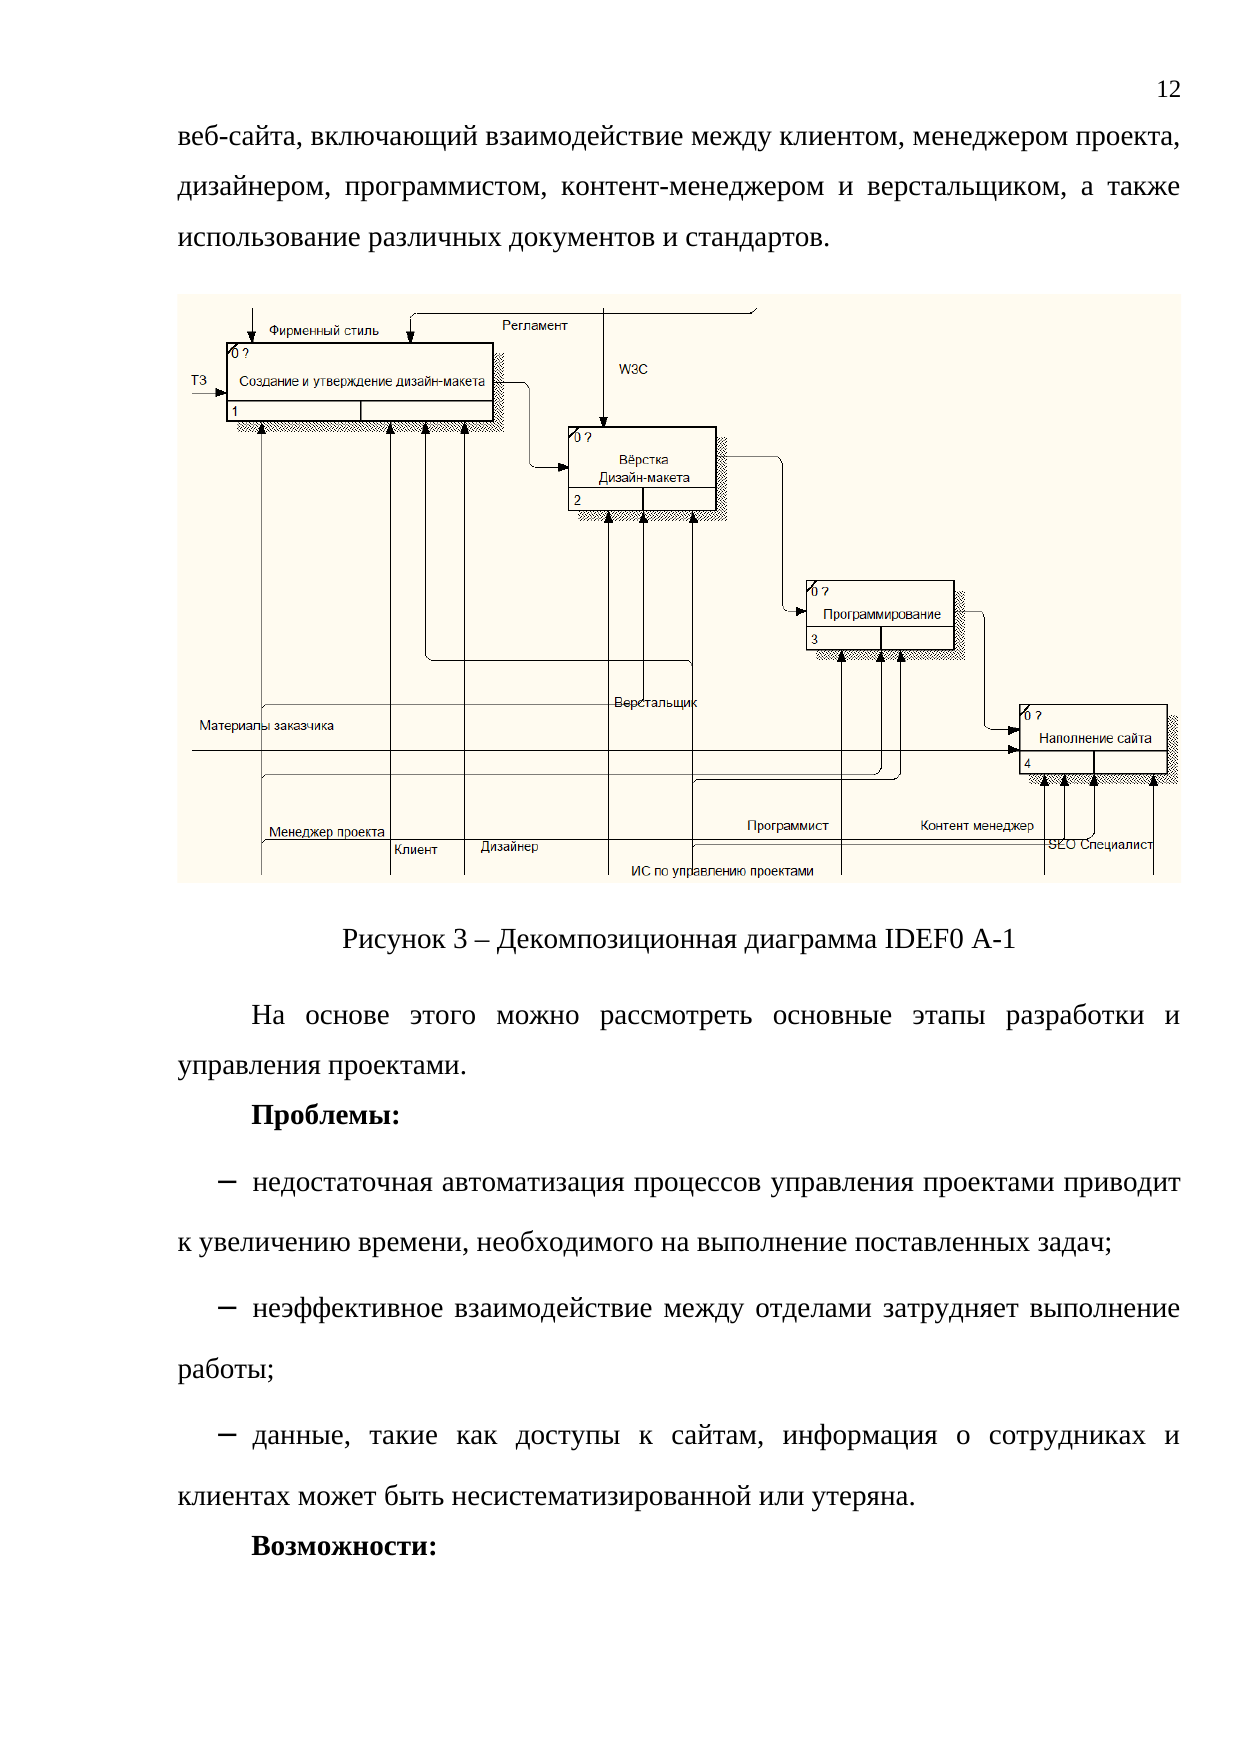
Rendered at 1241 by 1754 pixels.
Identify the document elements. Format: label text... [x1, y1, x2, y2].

text Рисунок 3 – Декомпозиционная диаграмма IDEF0 A-1 [177, 922, 1181, 955]
list данные, такие как доступы к сайтам, информация о сотрудниках и клиентах может быть несистематизированной или утеряна. [177, 1402, 1181, 1512]
text На основе этого можно рассмотреть основные этапы разработки и управления проектами. [177, 997, 1181, 1081]
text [177, 118, 1181, 252]
text Возможности: [177, 1528, 1181, 1562]
list недостаточная автоматизация процессов управления проектами приводит к увеличению времени, необходимого на выполнение поставленных задач; [177, 1148, 1181, 1258]
list неэффективное взаимодействие между отделами затрудняет выполнение работы; [177, 1275, 1181, 1385]
picture [177, 294, 1182, 883]
text Проблемы: [177, 1097, 1181, 1131]
